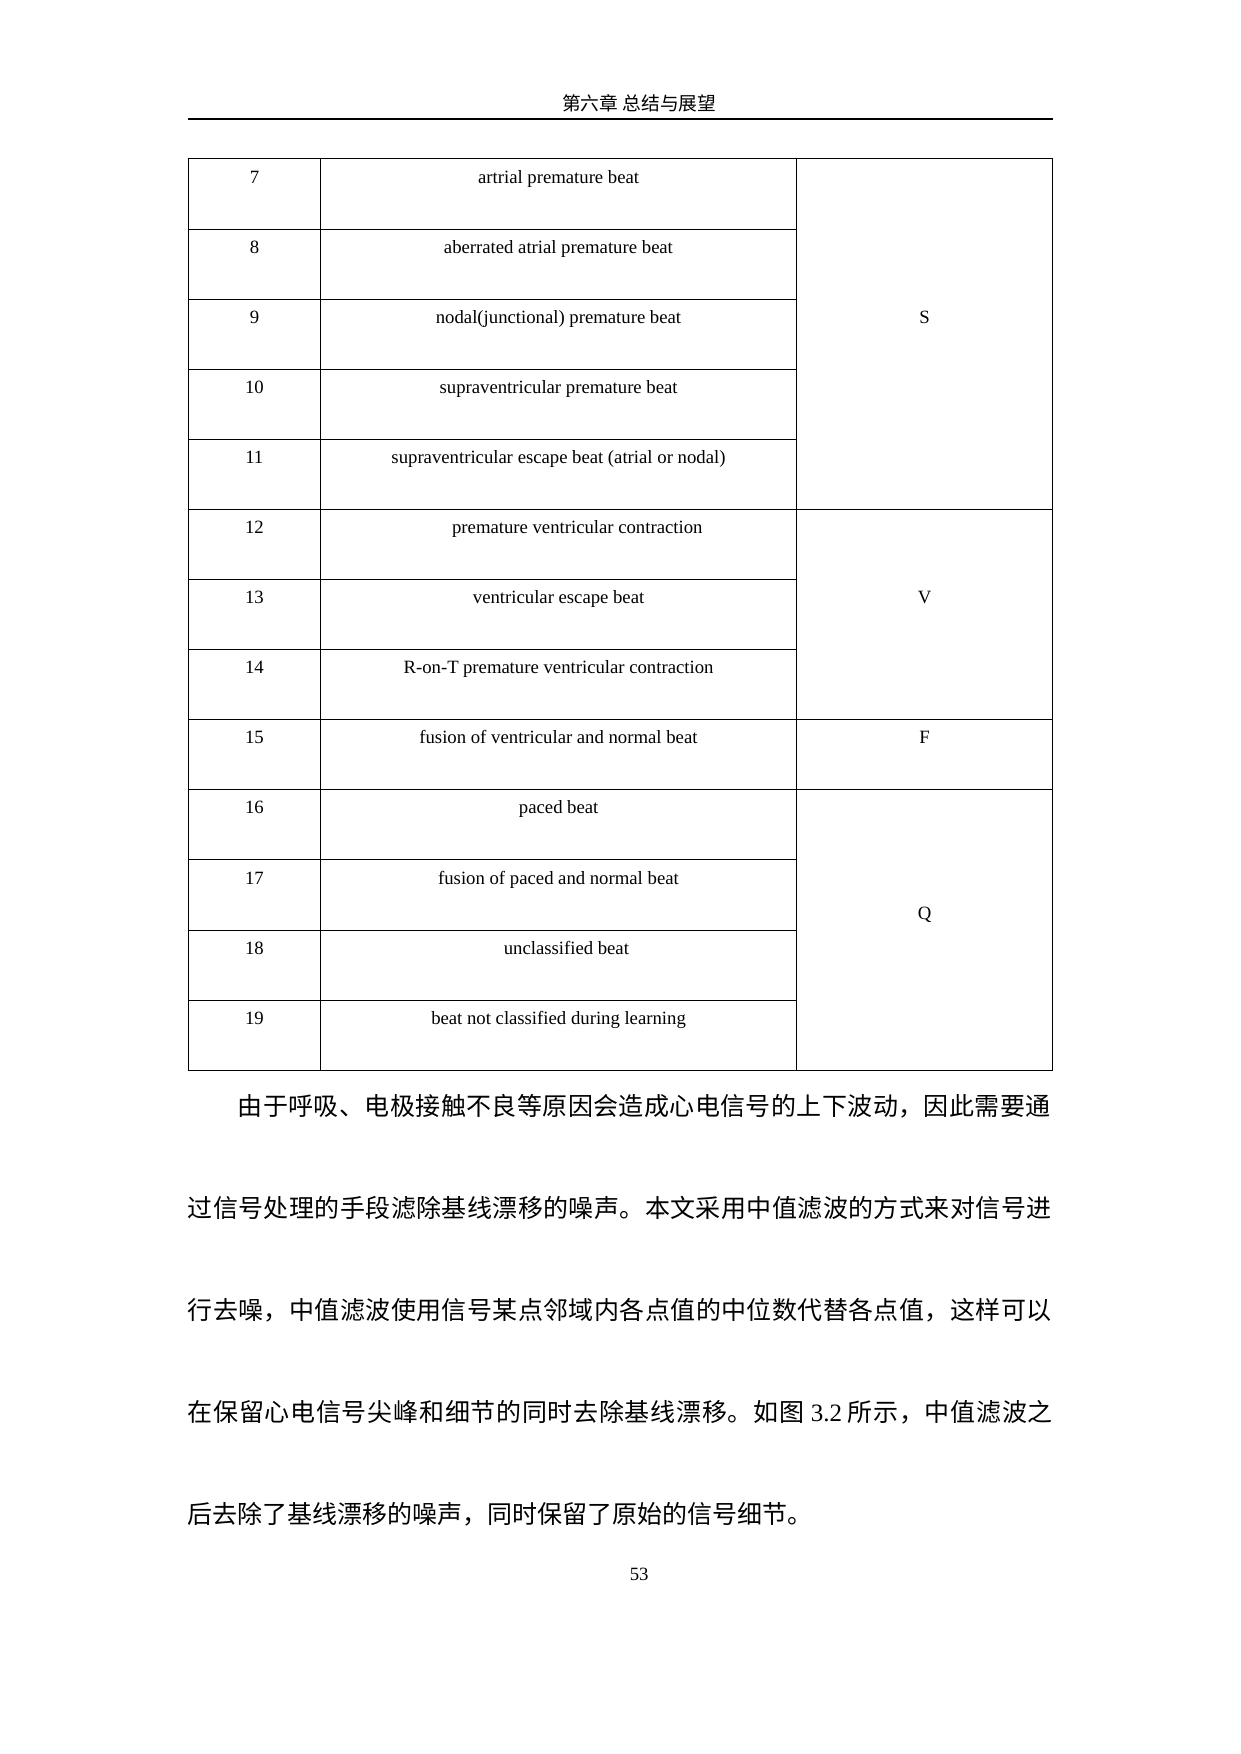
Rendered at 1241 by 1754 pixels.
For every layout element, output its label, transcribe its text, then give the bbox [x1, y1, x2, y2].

table_cell fusion of ventricular and normal beat [321, 720, 796, 789]
table_cell artrial premature beat [321, 159, 796, 228]
table_cell aberrated atrial premature beat [321, 230, 796, 298]
table_cell 14 [189, 650, 320, 719]
table_cell 16 [189, 790, 320, 859]
table_cell 8 [189, 230, 320, 298]
table_cell 11 [189, 440, 320, 509]
table_cell nodal(junctional) premature beat [321, 300, 796, 369]
table_cell unclassified beat [321, 931, 796, 999]
table_cell 19 [189, 1001, 320, 1070]
table_cell Q [797, 790, 1052, 1070]
table_cell S [797, 159, 1052, 509]
table_cell supraventricular premature beat [321, 370, 796, 439]
table_cell 9 [189, 300, 320, 369]
table_cell 17 [189, 860, 320, 929]
table_cell premature ventricular contraction [321, 510, 796, 579]
text 由于呼吸、电极接触不良等原因会造成心电信号的上下波动，因此需要通过信号处理的手段滤除基线漂移的噪声。本文采用中值滤波的方式来对信号进行去噪，中值滤波使用信号某点邻域内各点值的中位数代替各点值，这样可以在保留心电信号尖峰和细节的同时去除基线漂移。如图3.2所示，中值滤波之后去除了基线漂移的噪声，同时保留了原始的信号细节。 [187, 1071, 1053, 1546]
table_cell 15 [189, 720, 320, 789]
table_cell fusion of paced and normal beat [321, 860, 796, 929]
table_cell 18 [189, 931, 320, 999]
table_cell R-on-T premature ventricular contraction [321, 650, 796, 719]
table_cell 12 [189, 510, 320, 579]
table_cell paced beat [321, 790, 796, 859]
table_cell V [797, 510, 1052, 719]
table_cell 10 [189, 370, 320, 439]
table_cell 7 [189, 159, 320, 228]
table_cell supraventricular escape beat (atrial or nodal) [321, 440, 796, 509]
table_cell F [797, 720, 1052, 789]
table_cell ventricular escape beat [321, 580, 796, 649]
table_cell beat not classified during learning [321, 1001, 796, 1070]
table_cell 13 [189, 580, 320, 649]
